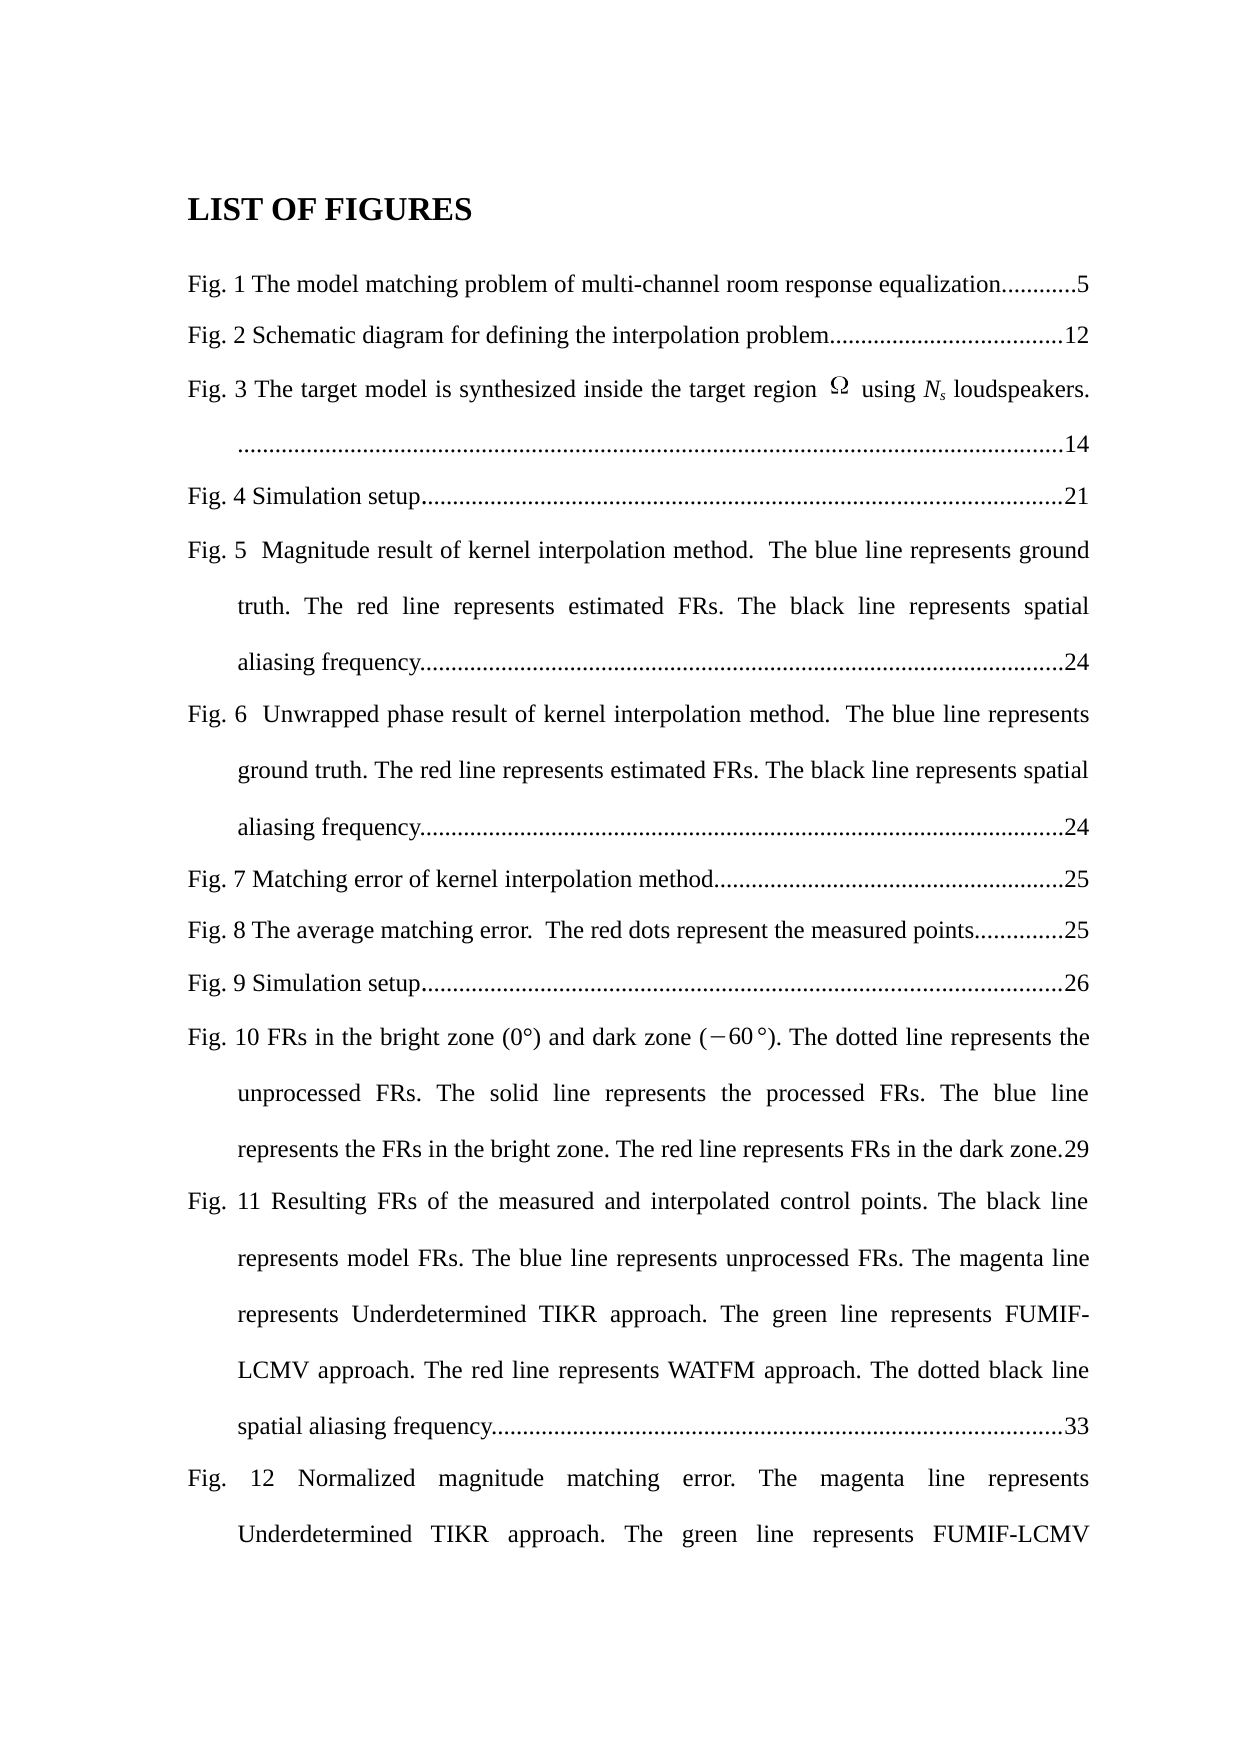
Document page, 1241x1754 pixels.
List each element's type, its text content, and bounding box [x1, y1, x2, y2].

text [187, 1459, 1090, 1553]
text Fig. 3 The target model is synthesized inside the target region using Ns loudspeakers. 14 [187, 368, 1090, 462]
text Fig. 10 FRs in the bright zone (0°) and dark zone (). The dotted line represents the unprocessed FRs. The solid line represents the processed FRs. The blue line represents the FRs in the bright zone. The red line represents FRs in the dark zone. 29 [187, 1018, 1090, 1168]
text Fig. 11 Resulting FRs of the measured and interpolated control points. The black line represents model FRs. The blue line represents unprocessed FRs. The magenta line represents Underdetermined TIKR approach. The green line represents FUMIF-LCMV approach. The red line represents WATFM approach. The dotted black line spatial aliasing frequency. 33 [187, 1182, 1090, 1444]
text Fig. 4 Simulation setup. 21 [187, 476, 1090, 514]
text Fig. 5 Magnitude result of kernel interpolation method. The blue line represents ground truth. The red line represents estimated FRs. The black line represents spatial aliasing frequency. 24 [187, 531, 1090, 681]
text Fig. 1 The model matching problem of multi-channel room response equalization. 5 [187, 264, 1090, 302]
subtitle LIST OF FIGURES [187, 171, 1090, 246]
text Fig. 9 Simulation setup. 26 [187, 963, 1090, 1001]
text Fig. 7 Matching error of kernel interpolation method. 25 [187, 859, 1090, 897]
text Fig. 6 Unwrapped phase result of kernel interpolation method. The blue line represents ground truth. The red line represents estimated FRs. The black line represents spatial aliasing frequency. 24 [187, 695, 1090, 845]
text Fig. 8 The average matching error. The red dots represent the measured points. 25 [187, 911, 1090, 949]
text Fig. 2 Schematic diagram for defining the interpolation problem. 12 [187, 316, 1090, 354]
